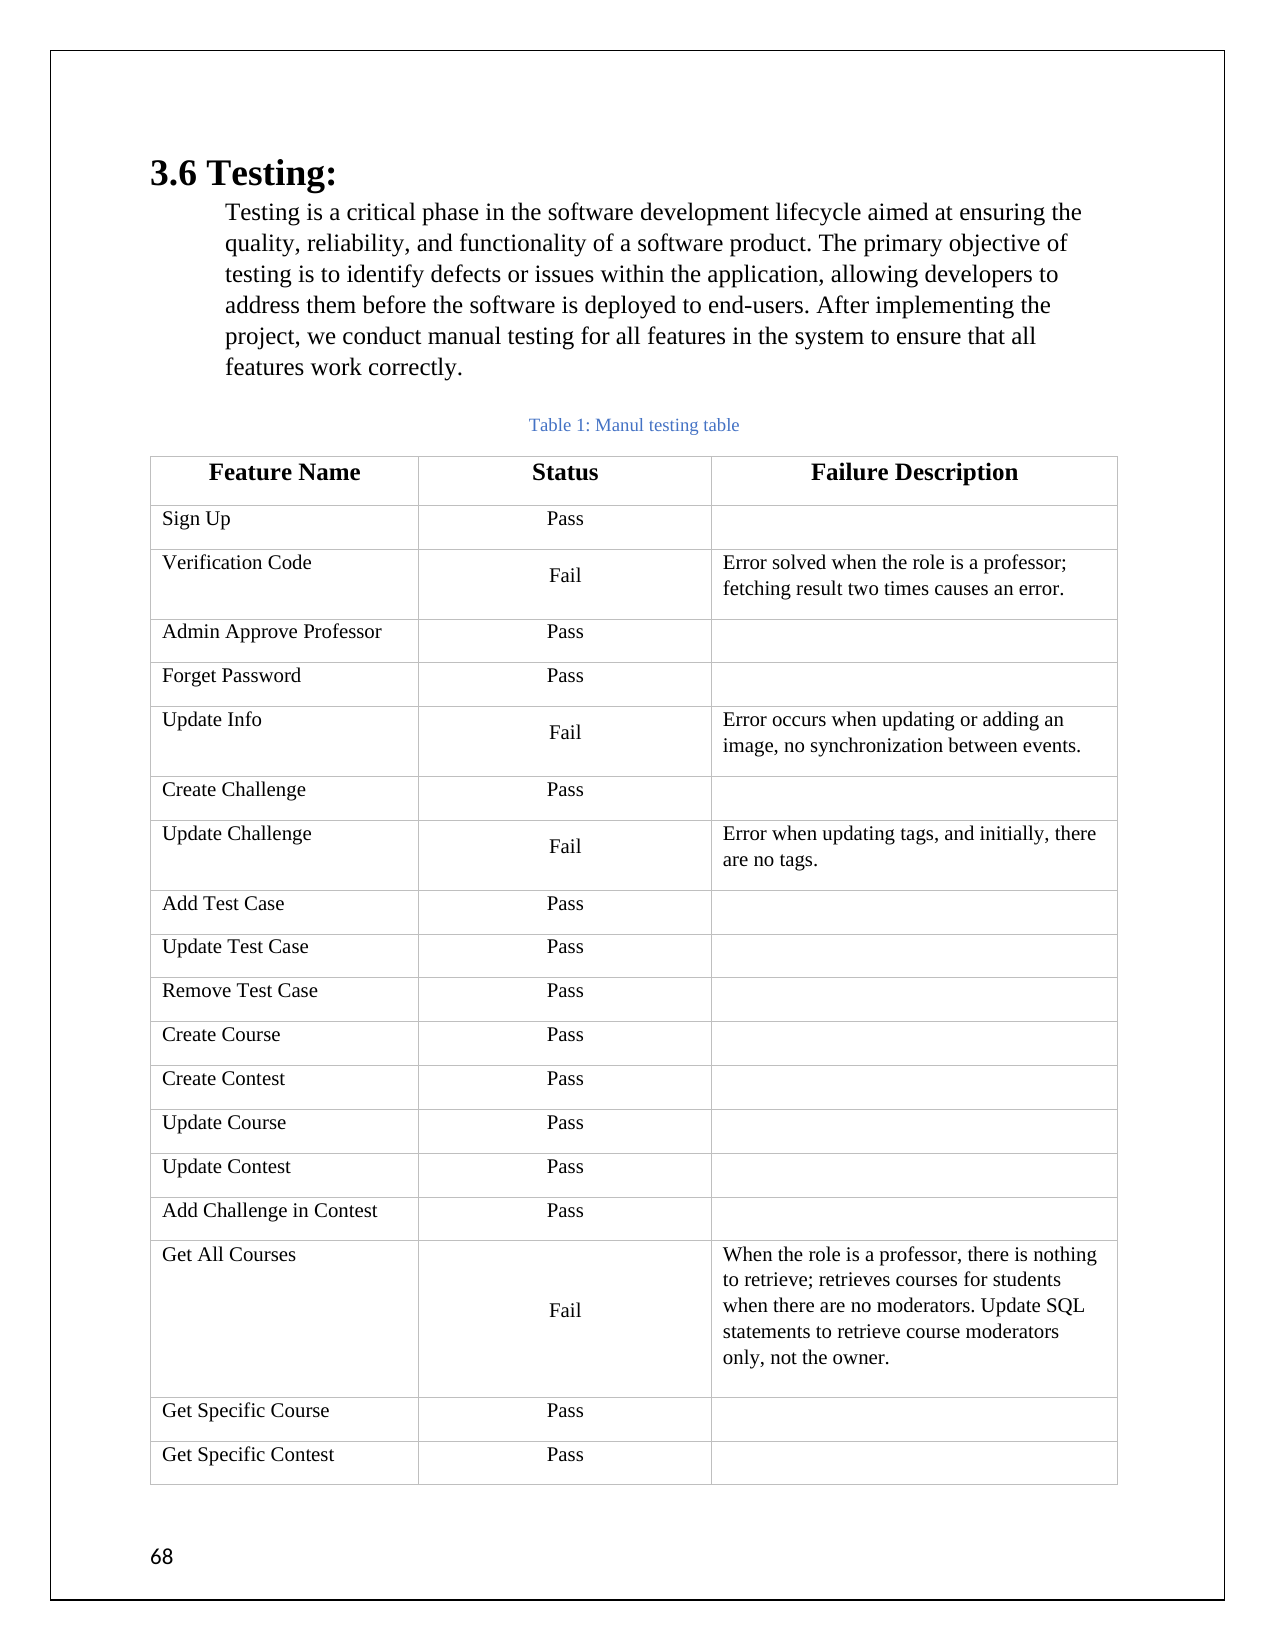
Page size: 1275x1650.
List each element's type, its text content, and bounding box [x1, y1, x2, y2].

table_cell Sign Up [151, 506, 418, 549]
table_cell Pass [419, 777, 711, 820]
table_cell [712, 1154, 1117, 1197]
table_cell [712, 777, 1117, 820]
table_cell Add Test Case [151, 891, 418, 933]
table_cell Fail [419, 821, 711, 889]
table_cell [712, 891, 1117, 933]
table_cell Add Challenge in Contest [151, 1198, 418, 1240]
table_cell Pass [419, 620, 711, 662]
table_cell [712, 1198, 1117, 1240]
text Table 1: Manul testing table [150, 414, 1118, 435]
table_cell Pass [419, 506, 711, 549]
table_cell Update Course [151, 1110, 418, 1153]
table_cell Update Contest [151, 1154, 418, 1197]
table_cell Fail [419, 707, 711, 776]
table_cell Error solved when the role is a professor; fetching result two times causes an error. [712, 550, 1117, 618]
table_cell Pass [419, 1066, 711, 1109]
table_cell [712, 1442, 1117, 1484]
table_cell Error occurs when updating or adding an image, no synchronization between events. [712, 707, 1117, 776]
table_cell Error when updating tags, and initially, there are no tags. [712, 821, 1117, 889]
table_cell Pass [419, 891, 711, 933]
table_cell Pass [419, 1442, 711, 1484]
table_header Failure Description [712, 457, 1117, 505]
table_cell Admin Approve Professor [151, 620, 418, 662]
table_cell [712, 1022, 1117, 1065]
table_cell Verification Code [151, 550, 418, 618]
table_cell Create Course [151, 1022, 418, 1065]
table_cell Fail [419, 550, 711, 618]
table_header Feature Name [151, 457, 418, 505]
table_cell Pass [419, 1110, 711, 1153]
table_cell Remove Test Case [151, 978, 418, 1021]
table_cell [712, 1110, 1117, 1153]
table_cell Pass [419, 1198, 711, 1240]
subtitle 3.6 Testing: [150, 150, 1118, 193]
table_cell Update Info [151, 707, 418, 776]
table_header Status [419, 457, 711, 505]
table_cell Forget Password [151, 663, 418, 706]
table_cell Pass [419, 978, 711, 1021]
table_cell When the role is a professor, there is nothing to retrieve; retrieves courses for students when there are no moderators. Update SQL statements to retrieve course moderators only, not the owner. [712, 1241, 1117, 1397]
text Testing is a critical phase in the software development lifecycle aimed at ensuring the quality, reliability, and functionality of a software product. The primary objective of testing is to identify defects or issues within the application, allowing developers to address them before the software is deployed to end-users. After implementing the project, we conduct manual testing for all features in the system to ensure that all features work correctly. [225, 197, 1118, 381]
table_cell [712, 935, 1117, 977]
table_cell [712, 620, 1117, 662]
table_cell Pass [419, 935, 711, 977]
table_cell [712, 978, 1117, 1021]
table_cell Pass [419, 663, 711, 706]
table_cell Get Specific Course [151, 1398, 418, 1441]
table_cell Fail [419, 1241, 711, 1397]
table_cell Get All Courses [151, 1241, 418, 1397]
table_cell [712, 506, 1117, 549]
table_cell Create Contest [151, 1066, 418, 1109]
table_cell Pass [419, 1398, 711, 1441]
table_cell Pass [419, 1022, 711, 1065]
table_cell Get Specific Contest [151, 1442, 418, 1484]
table_cell [712, 1398, 1117, 1441]
table_cell Update Challenge [151, 821, 418, 889]
table_cell [712, 1066, 1117, 1109]
table_cell Pass [419, 1154, 711, 1197]
table_cell [712, 663, 1117, 706]
table_cell Update Test Case [151, 935, 418, 977]
table_cell Create Challenge [151, 777, 418, 820]
